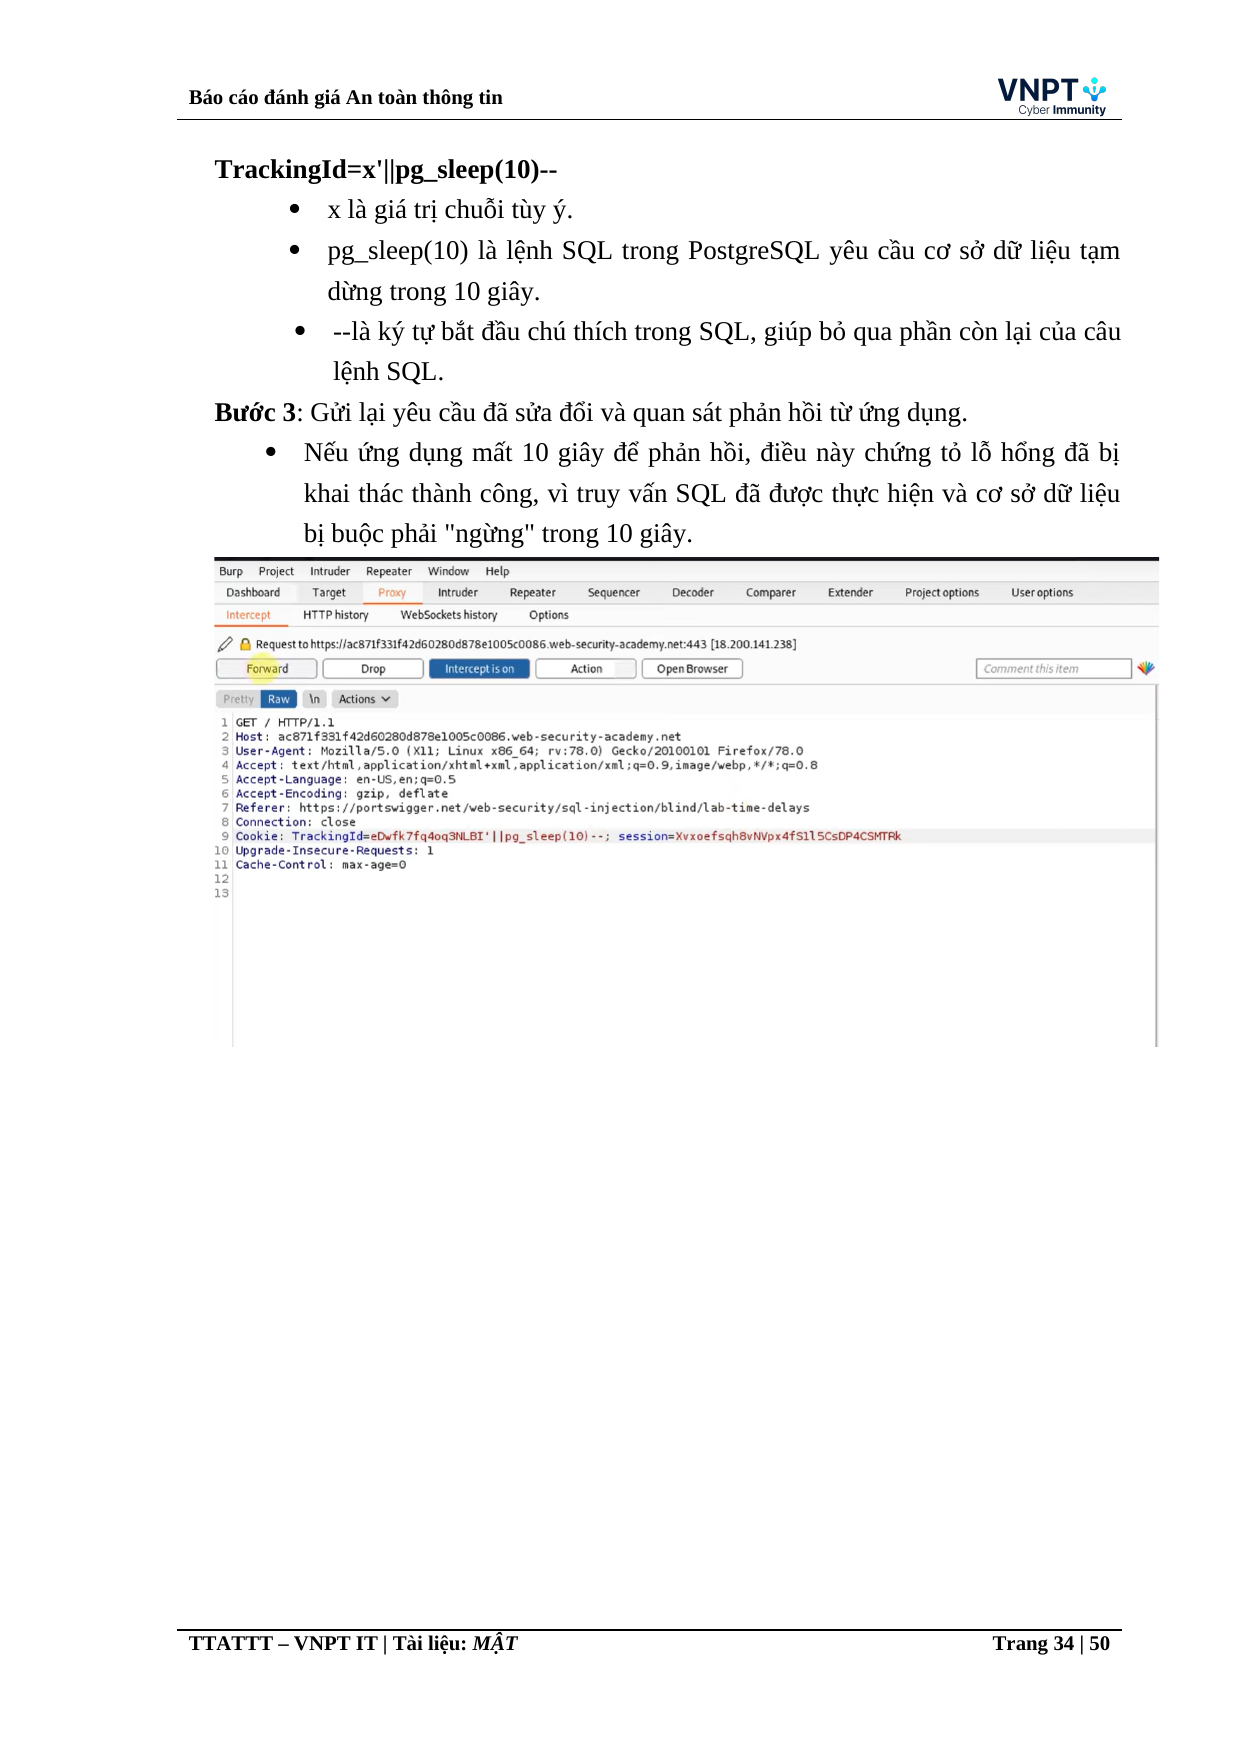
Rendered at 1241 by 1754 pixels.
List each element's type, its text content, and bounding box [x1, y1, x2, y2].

list Nếu ứng dụng mất 10 giây để phản hồi, điều này chứng tỏ lỗ hổng đã bị khai thác thành công, vì truy vấn SQL đã được thực hiện và cơ sở dữ liệu bị buộc phải "ngừng" trong 10 giây. [266, 436, 1122, 548]
picture [214, 557, 1160, 1047]
list --là ký tự bắt đầu chú thích trong SQL, giúp bỏ qua phần còn lại của câu lệnh SQL. [295, 315, 1122, 387]
list x là giá trị chuỗi tùy ý. [290, 193, 1122, 225]
picture [994, 75, 1110, 120]
text TrackingId=x'||pg_sleep(10)-- [177, 153, 1122, 184]
text Bước 3: Gửi lại yêu cầu đã sửa đổi và quan sát phản hồi từ ứng dụng. [177, 396, 1122, 427]
list pg_sleep(10) là lệnh SQL trong PostgreSQL yêu cầu cơ sở dữ liệu tạm dừng trong 10 giây. [290, 234, 1122, 306]
